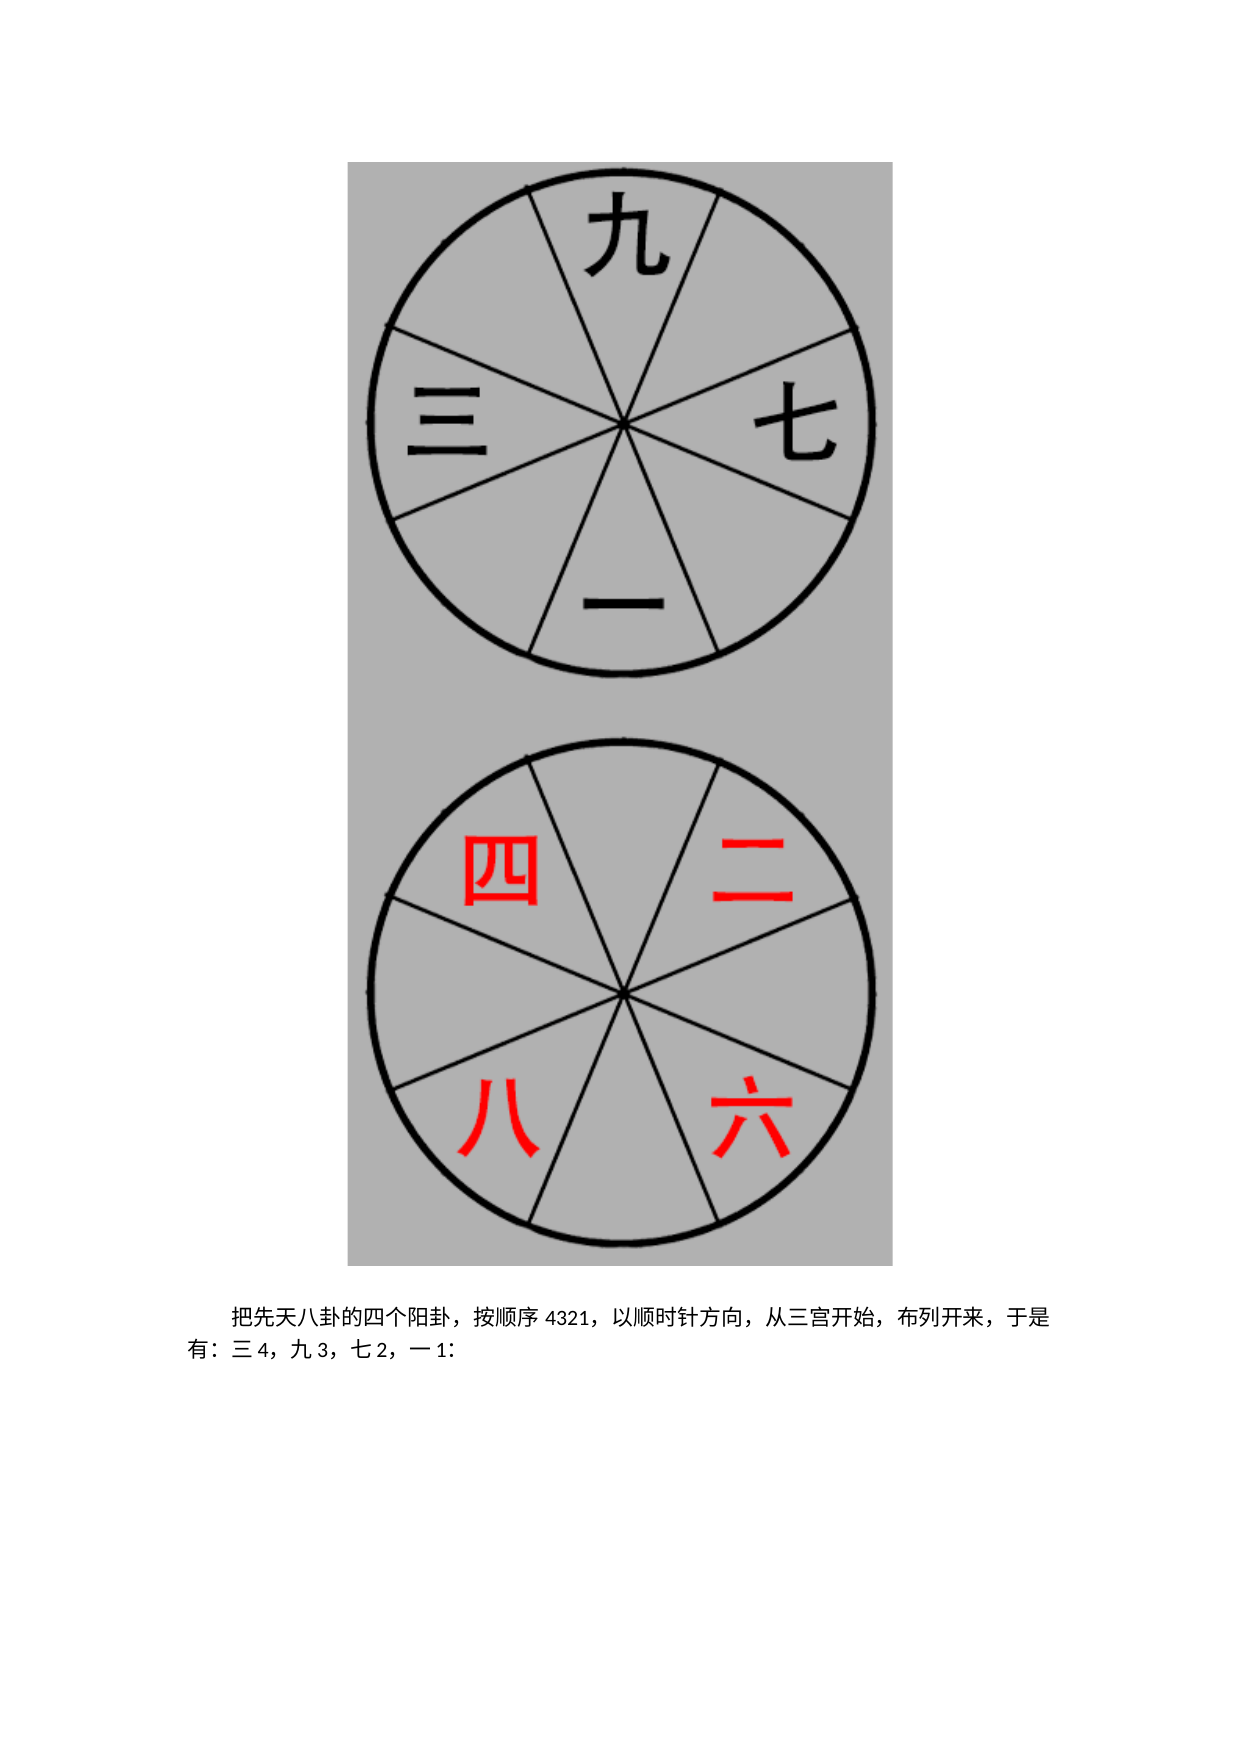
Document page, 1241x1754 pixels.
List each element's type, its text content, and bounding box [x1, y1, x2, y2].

text 把先天八卦的四个阳卦，按顺序4321，以顺时针方向，从三宫开始，布列开来，于是有：三4，九3，七2，一1： [187, 1299, 1053, 1364]
picture [347, 162, 893, 1266]
